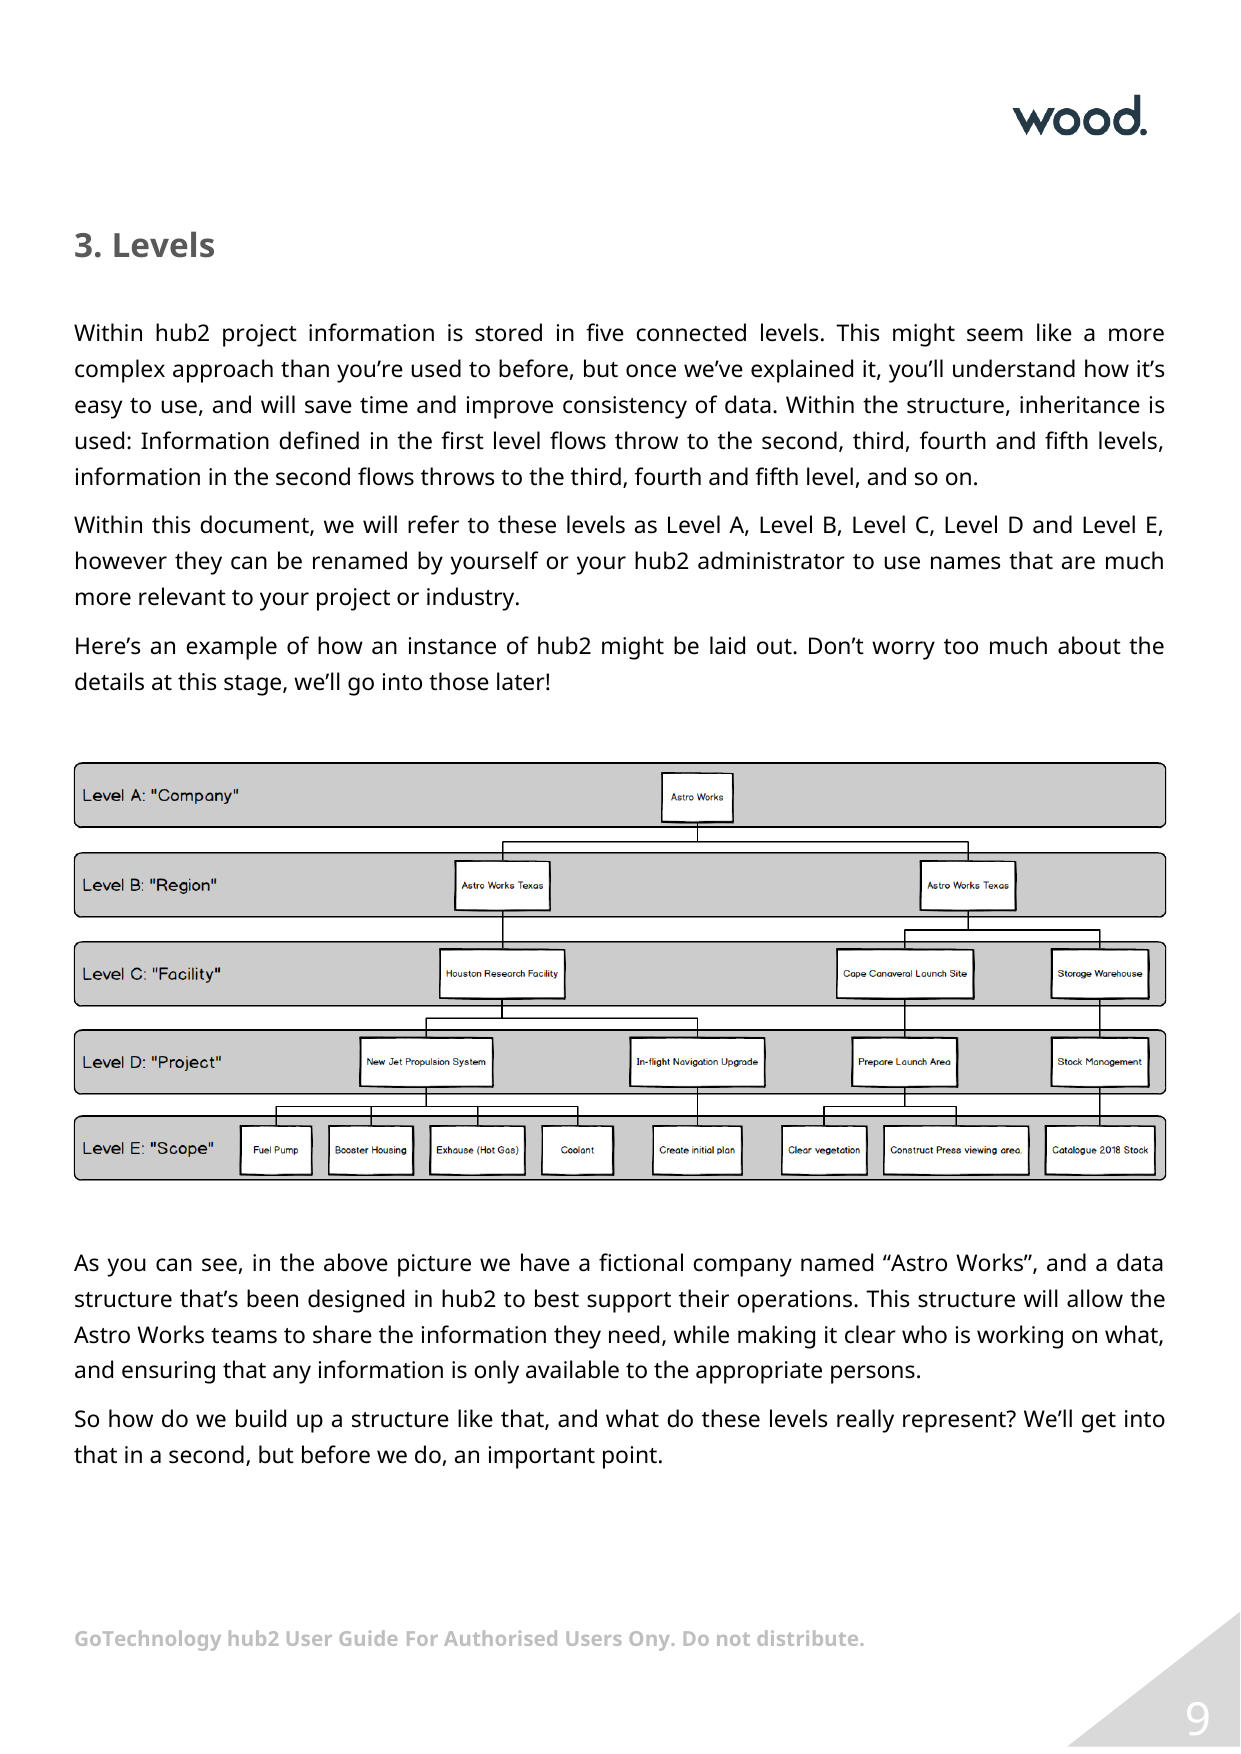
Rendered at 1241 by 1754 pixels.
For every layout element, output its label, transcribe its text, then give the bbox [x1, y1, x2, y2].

subtitle Levels [74, 222, 1167, 267]
text Here’s an example of how an instance of hub2 might be laid out. Don’t worry too much about the details at this stage, we’ll go into those later! [74, 630, 1167, 697]
picture [991, 73, 1167, 156]
picture [73, 762, 1167, 1181]
text So how do we build up a structure like that, and what do these levels really represent? We’ll get into that in a second, but before we do, an important point. [74, 1403, 1167, 1470]
text As you can see, in the above picture we have a fictional company named “Astro Works”, and a data structure that’s been designed in hub2 to best support their operations. This structure will allow the Astro Works teams to share the information they need, while making it clear who is working on what, and ensuring that any information is only available to the appropriate persons. [74, 1247, 1167, 1386]
text Within hub2 project information is stored in five connected levels. This might seem like a more complex approach than you’re used to before, but once we’ve explained it, you’ll understand how it’s easy to use, and will save time and improve consistency of data. Within the structure, inheritance is used: Information defined in the first level flows throw to the second, third, fourth and fifth levels, information in the second flows throws to the third, fourth and fifth level, and so on. [74, 317, 1167, 492]
text Within this document, we will refer to these levels as Level A, Level B, Level C, Level D and Level E, however they can be renamed by yourself or your hub2 administrator to use names that are much more relevant to your project or industry. [74, 509, 1167, 612]
